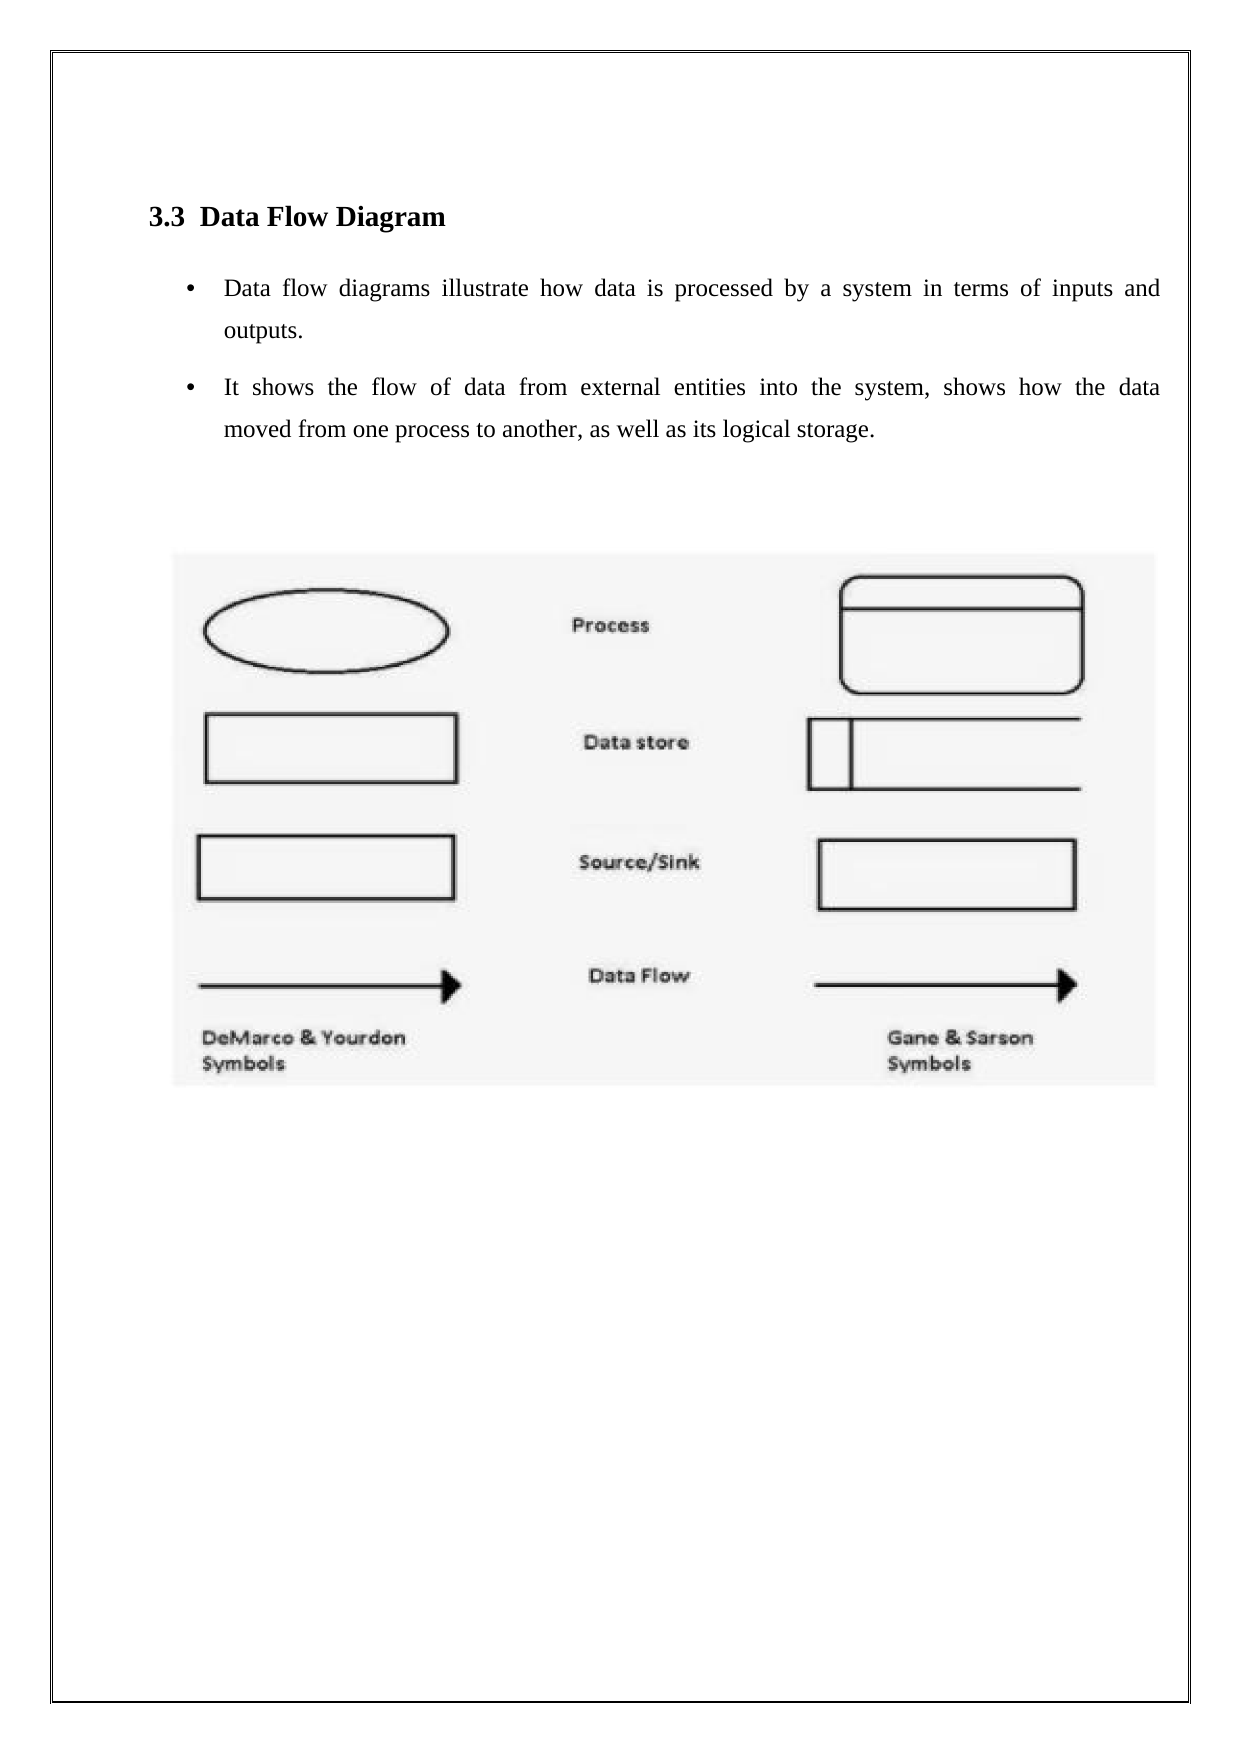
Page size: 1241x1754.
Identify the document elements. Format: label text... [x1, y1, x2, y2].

picture [152, 546, 1162, 1093]
subtitle 3.3 Data Flow Diagram [148, 199, 1163, 232]
list Data flow diagrams illustrate how data is processed by a system in terms of inputs and outputs. [186, 273, 1161, 344]
list It shows the flow of data from external entities into the system, shows how the data moved from one process to another, as well as its logical storage. [186, 372, 1161, 442]
